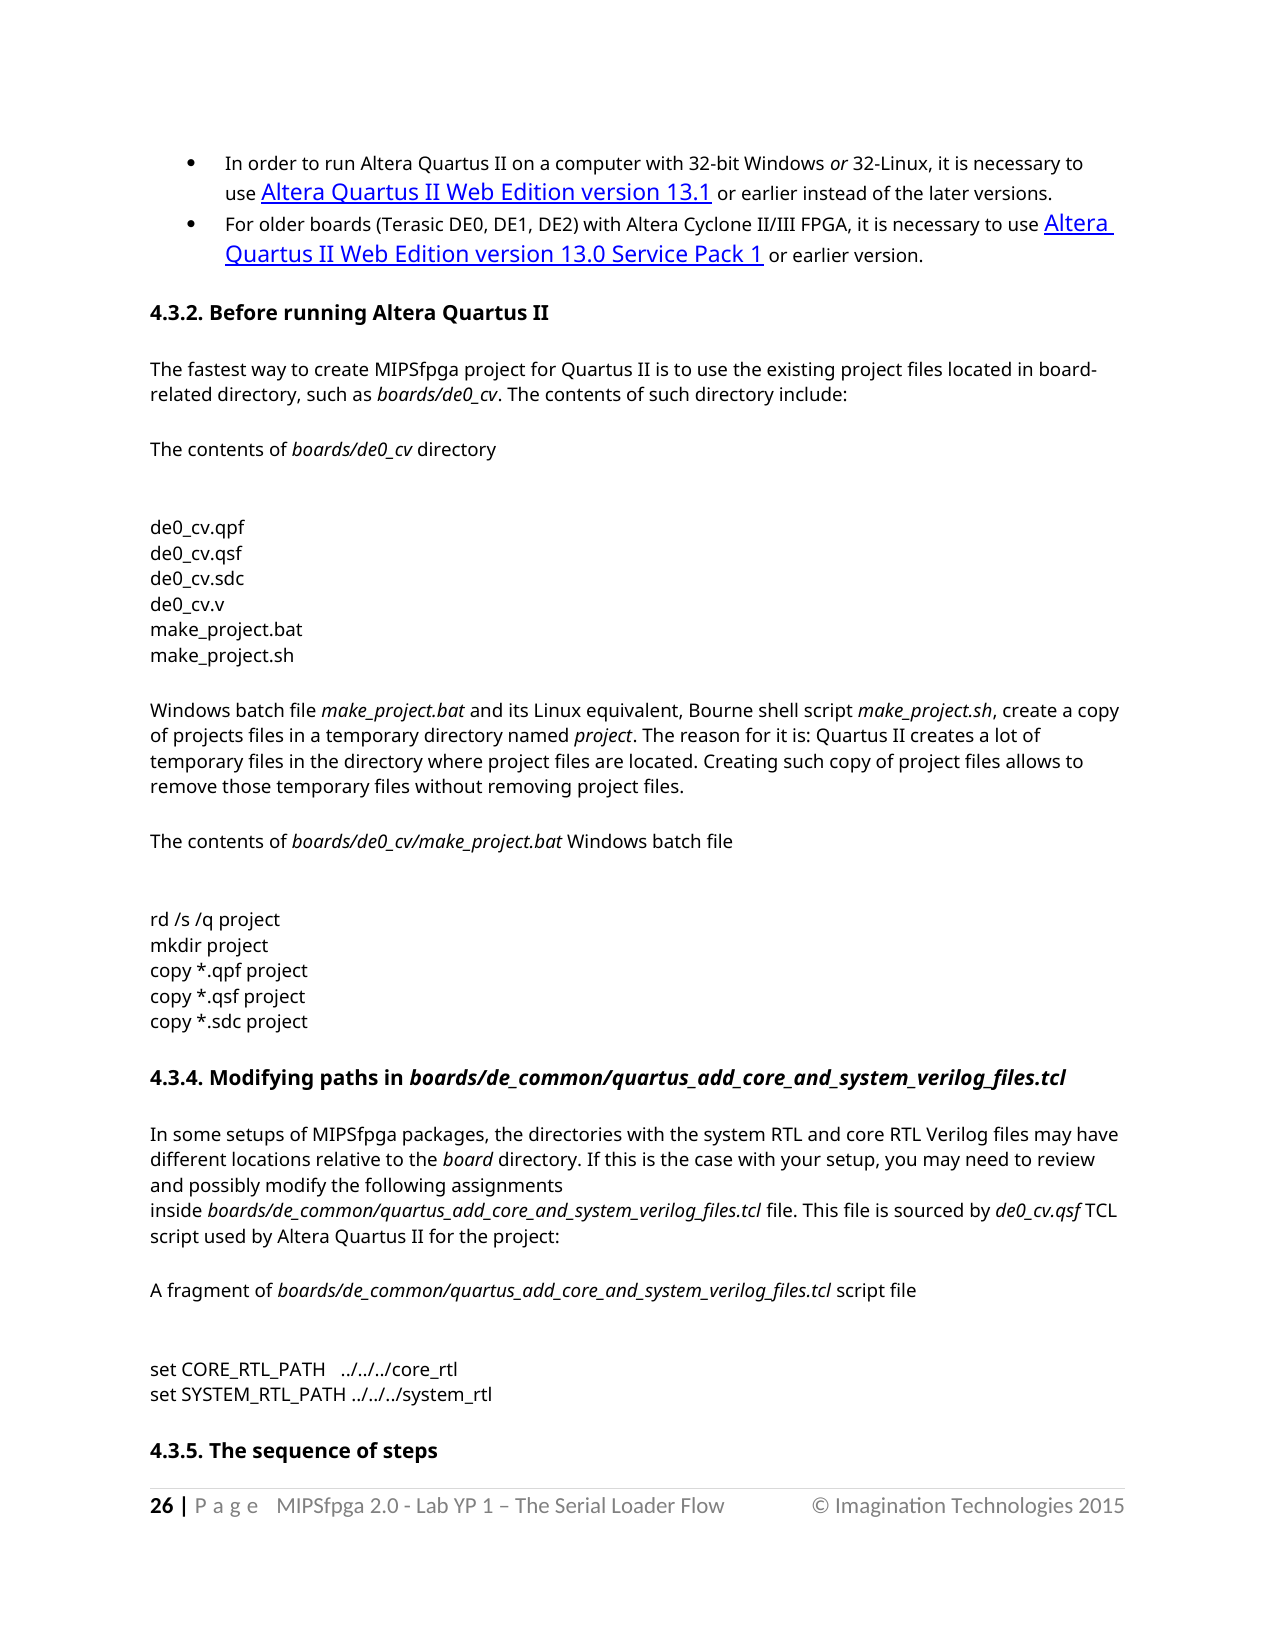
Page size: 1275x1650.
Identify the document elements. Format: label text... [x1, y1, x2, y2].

text The contents of boards/de0_cv/make_project.bat Windows batch file [150, 828, 1125, 854]
text copy *.qsf project [150, 983, 1125, 1008]
text de0_cv.qpf [150, 514, 1125, 540]
text The contents of boards/de0_cv directory [150, 436, 1125, 462]
text Windows batch file make_project.bat and its Linux equivalent, Bourne shell script make_project.sh, create a copy of projects files in a temporary directory named project. The reason for it is: Quartus II creates a lot of temporary files in the directory where project files are located. Creating such copy of project files allows to remove those temporary files without removing project files. [150, 697, 1125, 799]
text 4.3.4. Modifying paths in boards/de_common/quartus_add_core_and_system_verilog_files.tcl [150, 1063, 1125, 1092]
list In order to run Altera Quartus II on a computer with 32-bit Windows or 32-Linux, it is necessary to use Altera Quartus II Web Edition version 13.1 or earlier instead of the later versions. [187, 150, 1125, 207]
text de0_cv.v [150, 591, 1125, 617]
text 4.3.2. Before running Altera Quartus II [150, 298, 1125, 327]
text The fastest way to create MIPSfpga project for Quartus II is to use the existing project files located in board-related directory, such as boards/de0_cv. The contents of such directory include: [150, 356, 1125, 407]
text copy *.sdc project [150, 1008, 1125, 1034]
text In some setups of MIPSfpga packages, the directories with the system RTL and core RTL Verilog files may have different locations relative to the board directory. If this is the case with your setup, you may need to review and possibly modify the following assignments inside boards/de_common/quartus_add_core_and_system_verilog_files.tcl file. This file is sourced by de0_cv.qsf TCL script used by Altera Quartus II for the project: [150, 1121, 1125, 1248]
list For older boards (Terasic DE0, DE1, DE2) with Altera Cyclone II/III FPGA, it is necessary to use Altera Quartus II Web Edition version 13.0 Service Pack 1 or earlier version. [187, 207, 1125, 269]
text A fragment of boards/de_common/quartus_add_core_and_system_verilog_files.tcl script file [150, 1278, 1125, 1303]
text set SYSTEM_RTL_PATH ../../../system_rtl [150, 1381, 1125, 1407]
text make_project.sh [150, 642, 1125, 668]
text copy *.qpf project [150, 957, 1125, 983]
text make_project.bat [150, 617, 1125, 642]
text de0_cv.qsf [150, 540, 1125, 566]
text set CORE_RTL_PATH ../../../core_rtl [150, 1356, 1125, 1381]
text de0_cv.sdc [150, 566, 1125, 591]
text rd /s /q project [150, 906, 1125, 932]
text 4.3.5. The sequence of steps [150, 1436, 1125, 1464]
text mkdir project [150, 932, 1125, 957]
